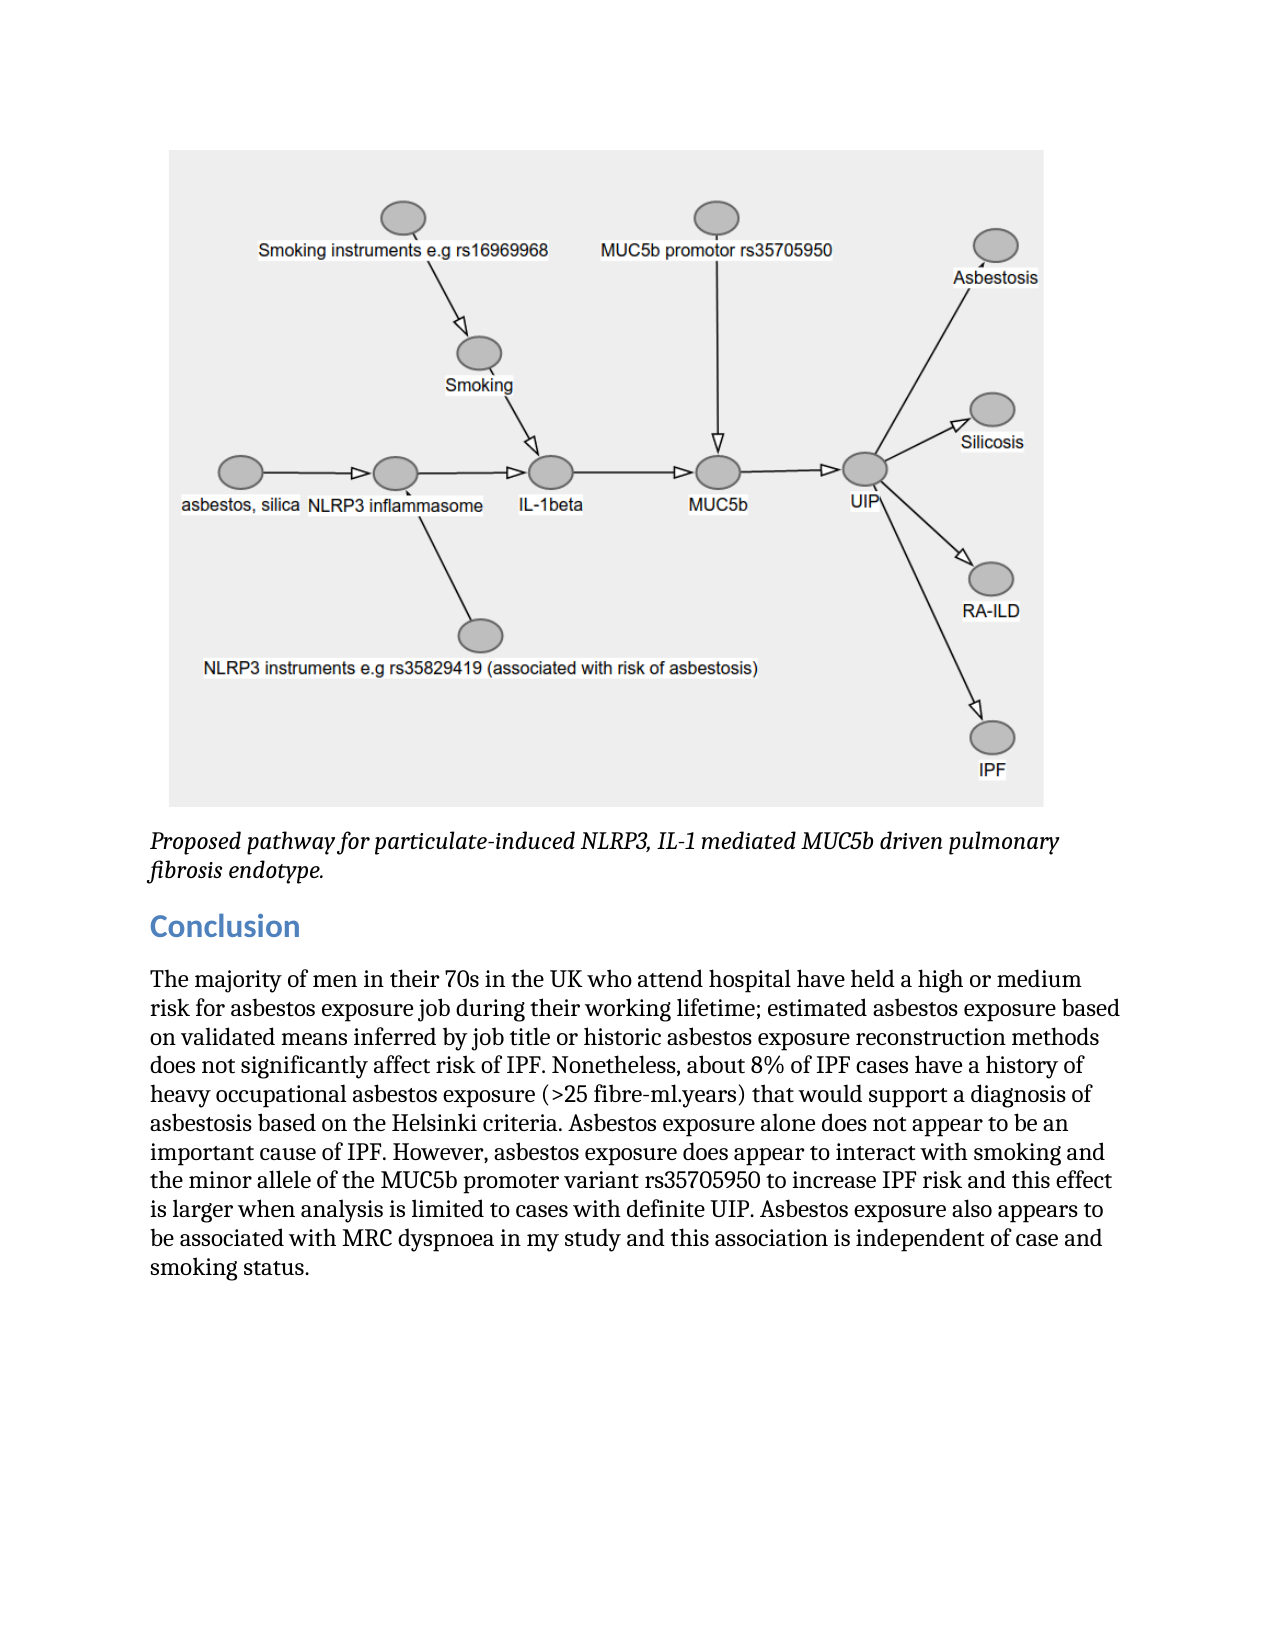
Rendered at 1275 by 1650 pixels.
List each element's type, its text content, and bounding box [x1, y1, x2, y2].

text The majority of men in their 70s in the UK who attend hospital have held a high or medium risk for asbestos exposure job during their working lifetime; estimated asbestos exposure based on validated means inferred by job title or historic asbestos exposure reconstruction methods does not significantly affect risk of IPF. Nonetheless, about 8% of IPF cases have a history of heavy occupational asbestos exposure (>25 fibre-ml.years) that would support a diagnosis of asbestosis based on the Helsinki criteria. Asbestos exposure alone does not appear to be an important cause of IPF. However, asbestos exposure does appear to interact with smoking and the minor allele of the MUC5b promoter variant rs35705950 to increase IPF risk and this effect is larger when analysis is limited to cases with definite UIP. Asbestos exposure also appears to be associated with MRC dyspnoea in my study and this association is independent of case and smoking status. [150, 965, 1125, 1281]
subtitle Conclusion [150, 905, 1125, 946]
text Proposed pathway for particulate-induced NLRP3, IL-1 mediated MUC5b driven pulmonary fibrosis endotype. [150, 827, 1125, 884]
picture [168, 150, 1044, 807]
